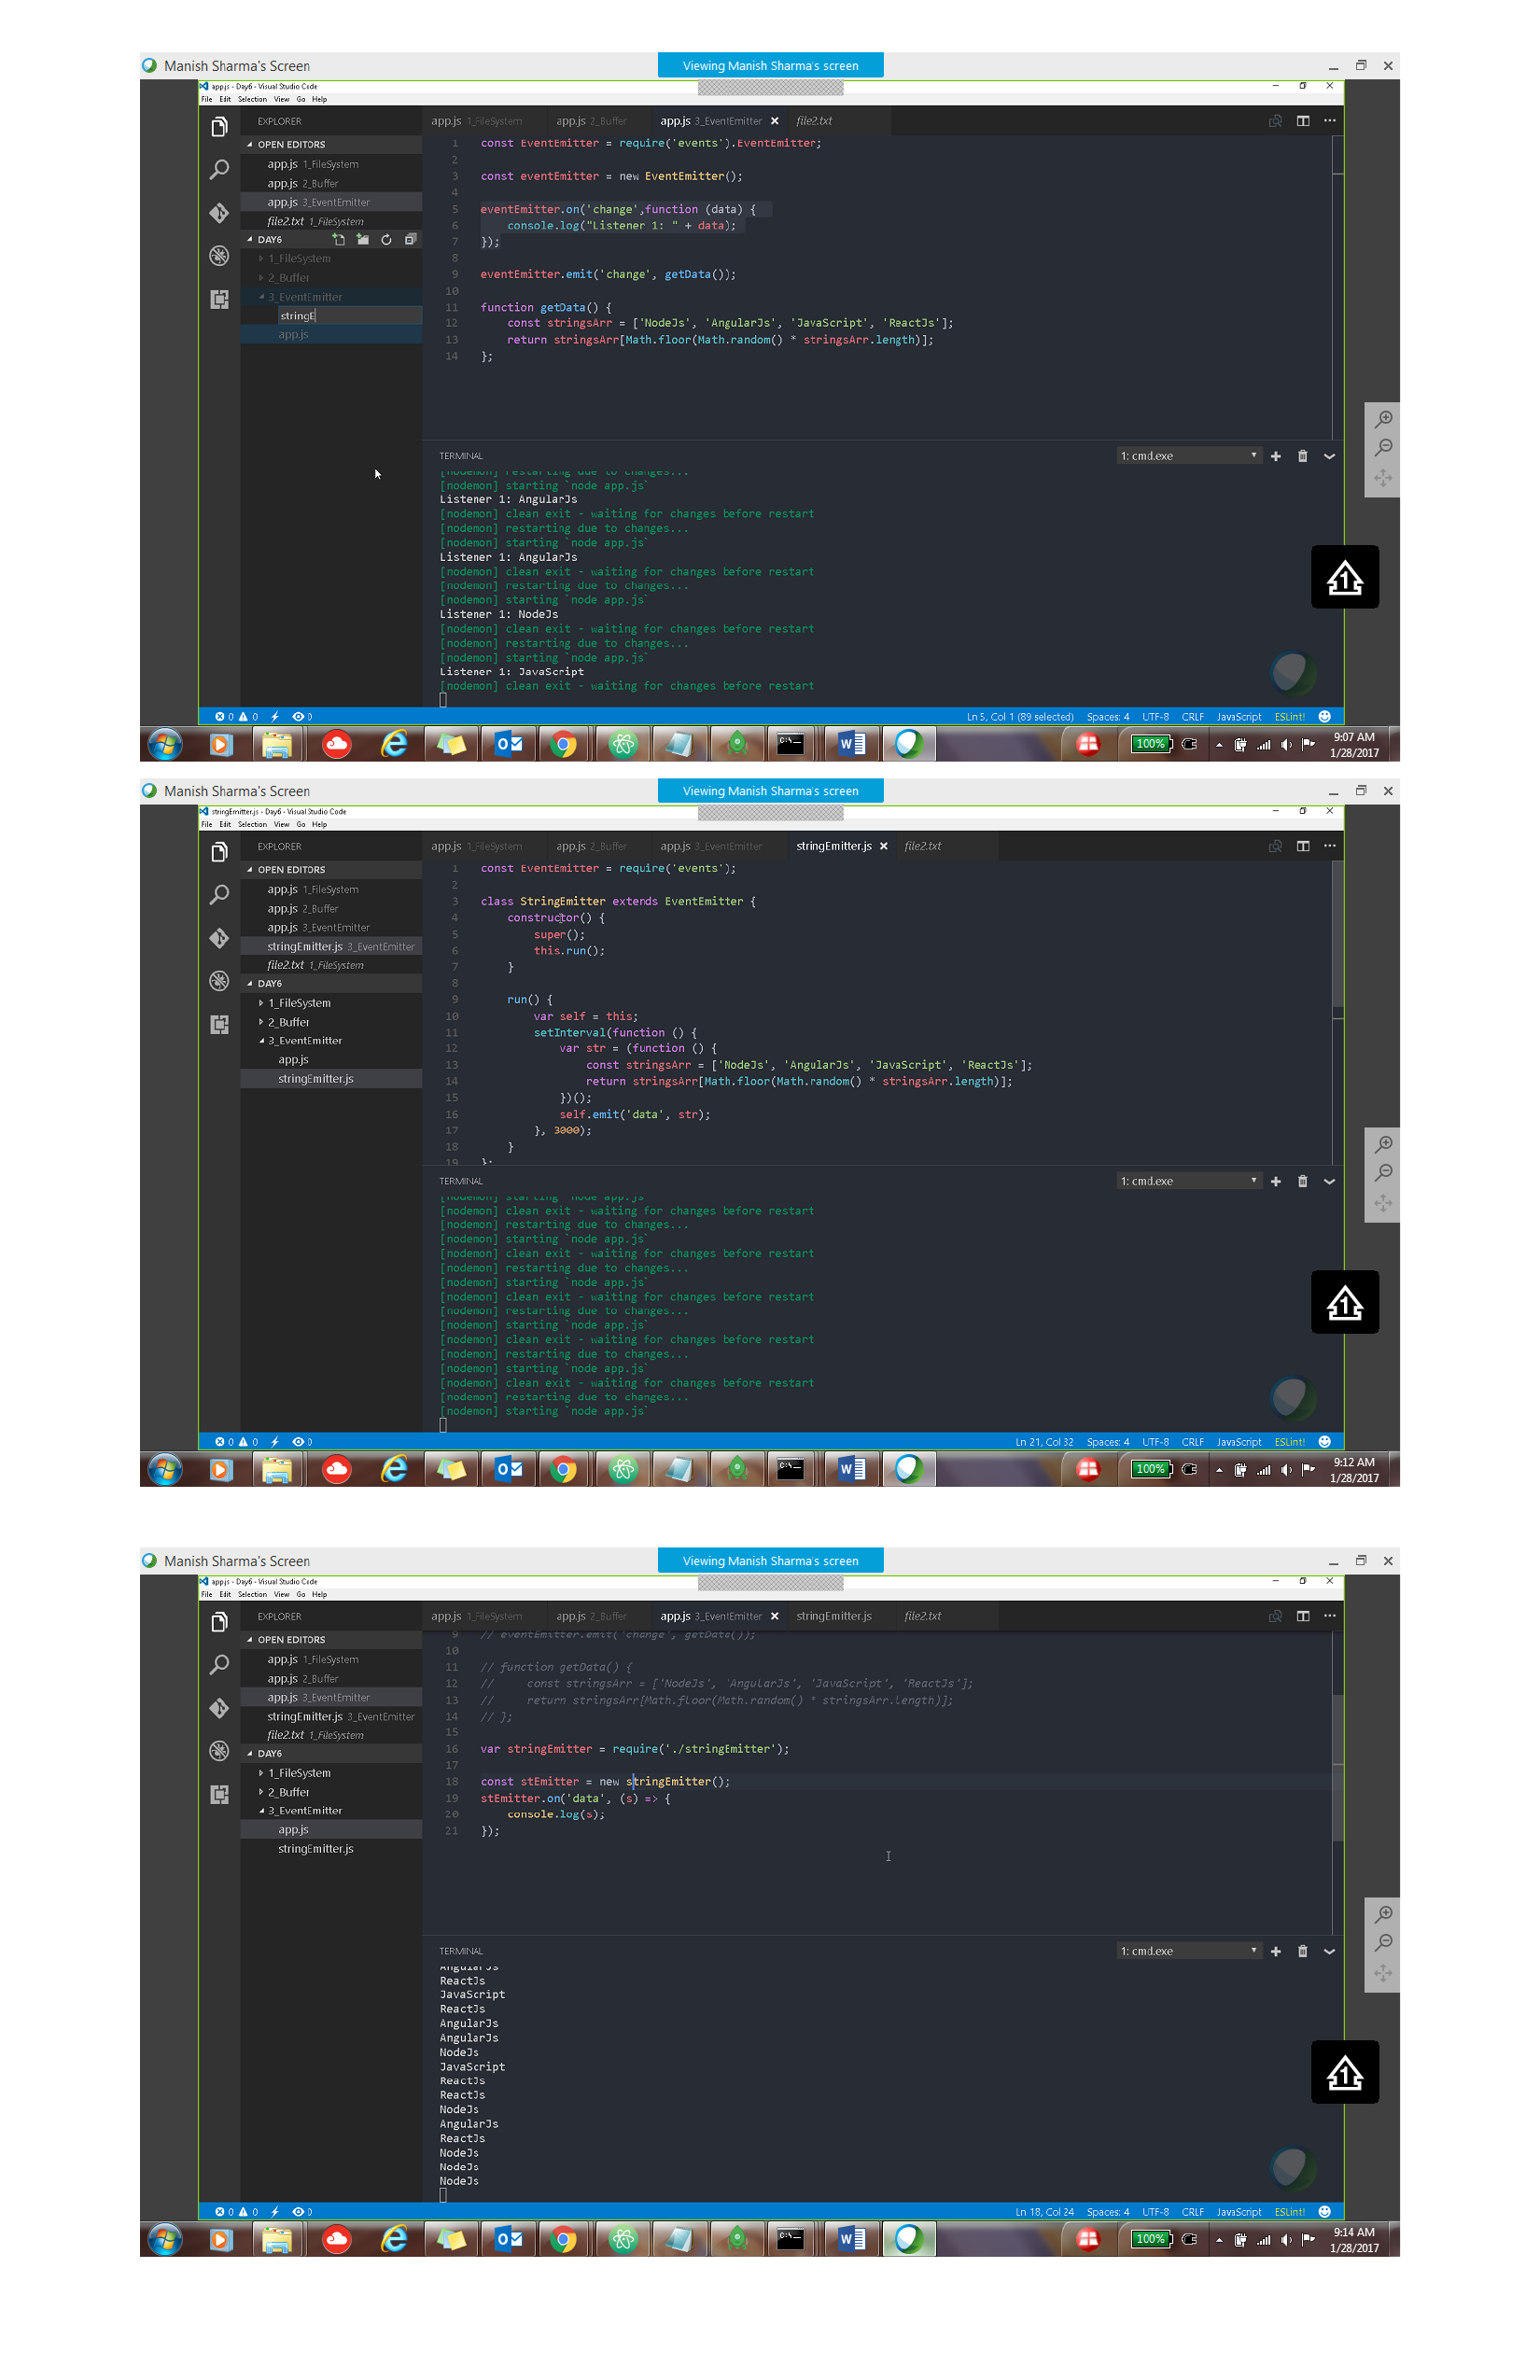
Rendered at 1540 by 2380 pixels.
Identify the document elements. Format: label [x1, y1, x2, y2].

picture [735, 63, 741, 69]
picture [140, 52, 1400, 762]
picture [735, 1558, 741, 1564]
picture [140, 778, 1400, 1487]
picture [140, 1547, 1400, 2257]
picture [735, 788, 741, 794]
